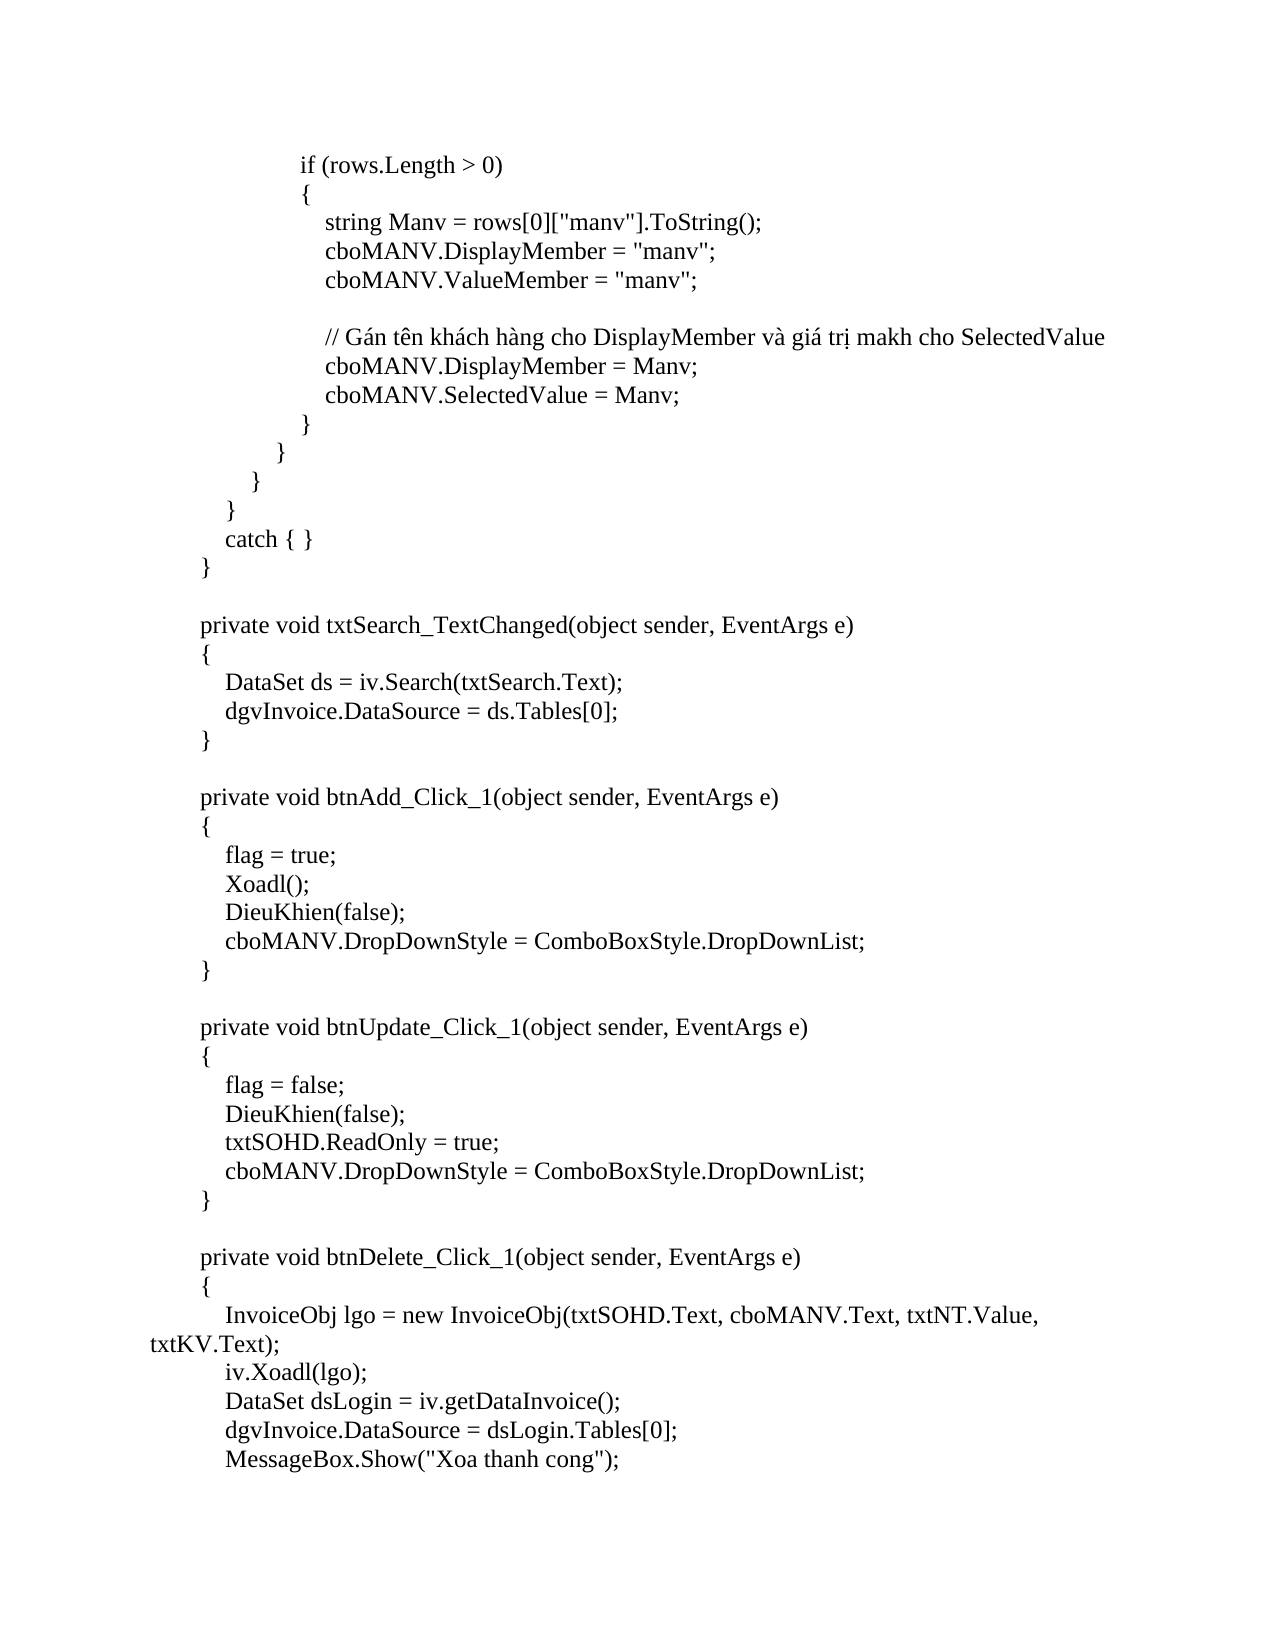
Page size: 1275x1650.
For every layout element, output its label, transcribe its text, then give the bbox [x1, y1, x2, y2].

text cboMANV.ValueMember = "manv"; [150, 265, 1125, 294]
text private void btnUpdate_Click_1(object sender, EventArgs e) [150, 1012, 1125, 1041]
text } [150, 955, 1125, 984]
text { [150, 811, 1125, 840]
text } [150, 725, 1125, 754]
text cboMANV.DisplayMember = "manv"; [150, 236, 1125, 265]
text cboMANV.DropDownStyle = ComboBoxStyle.DropDownList; [150, 1156, 1125, 1185]
text dgvInvoice.DataSource = ds.Tables[0]; [150, 696, 1125, 725]
text { [150, 1271, 1125, 1300]
text string Manv = rows[0]["manv"].ToString(); [150, 207, 1125, 236]
text txtSOHD.ReadOnly = true; [150, 1127, 1125, 1156]
text } [150, 552, 1125, 581]
text { [150, 639, 1125, 667]
text cboMANV.SelectedValue = Manv; [150, 380, 1125, 409]
text DieuKhien(false); [150, 1099, 1125, 1127]
text private void btnAdd_Click_1(object sender, EventArgs e) [150, 782, 1125, 811]
text iv.Xoadl(lgo); [150, 1357, 1125, 1386]
text } [150, 495, 1125, 524]
text InvoiceObj lgo = new InvoiceObj(txtSOHD.Text, cboMANV.Text, txtNT.Value, txtKV.Text); [150, 1300, 1125, 1357]
text cboMANV.DisplayMember = Manv; [150, 351, 1125, 380]
text DataSet ds = iv.Search(txtSearch.Text); [150, 667, 1125, 696]
text } [150, 466, 1125, 495]
text MessageBox.Show("Xoa thanh cong"); [150, 1444, 1125, 1472]
text private void btnDelete_Click_1(object sender, EventArgs e) [150, 1242, 1125, 1271]
text DataSet dsLogin = iv.getDataInvoice(); [150, 1386, 1125, 1415]
text if (rows.Length > 0) [150, 150, 1125, 179]
text { [150, 1041, 1125, 1070]
text dgvInvoice.DataSource = dsLogin.Tables[0]; [150, 1415, 1125, 1444]
text flag = true; [150, 840, 1125, 869]
text } [150, 409, 1125, 437]
text catch { } [150, 524, 1125, 552]
text { [150, 179, 1125, 207]
text flag = false; [150, 1070, 1125, 1099]
text } [150, 1185, 1125, 1214]
text Xoadl(); [150, 869, 1125, 897]
text DieuKhien(false); [150, 897, 1125, 926]
text cboMANV.DropDownStyle = ComboBoxStyle.DropDownList; [150, 926, 1125, 955]
text } [150, 437, 1125, 466]
text // Gán tên khách hàng cho DisplayMember và giá trị makh cho SelectedValue [150, 322, 1125, 351]
text private void txtSearch_TextChanged(object sender, EventArgs e) [150, 610, 1125, 639]
